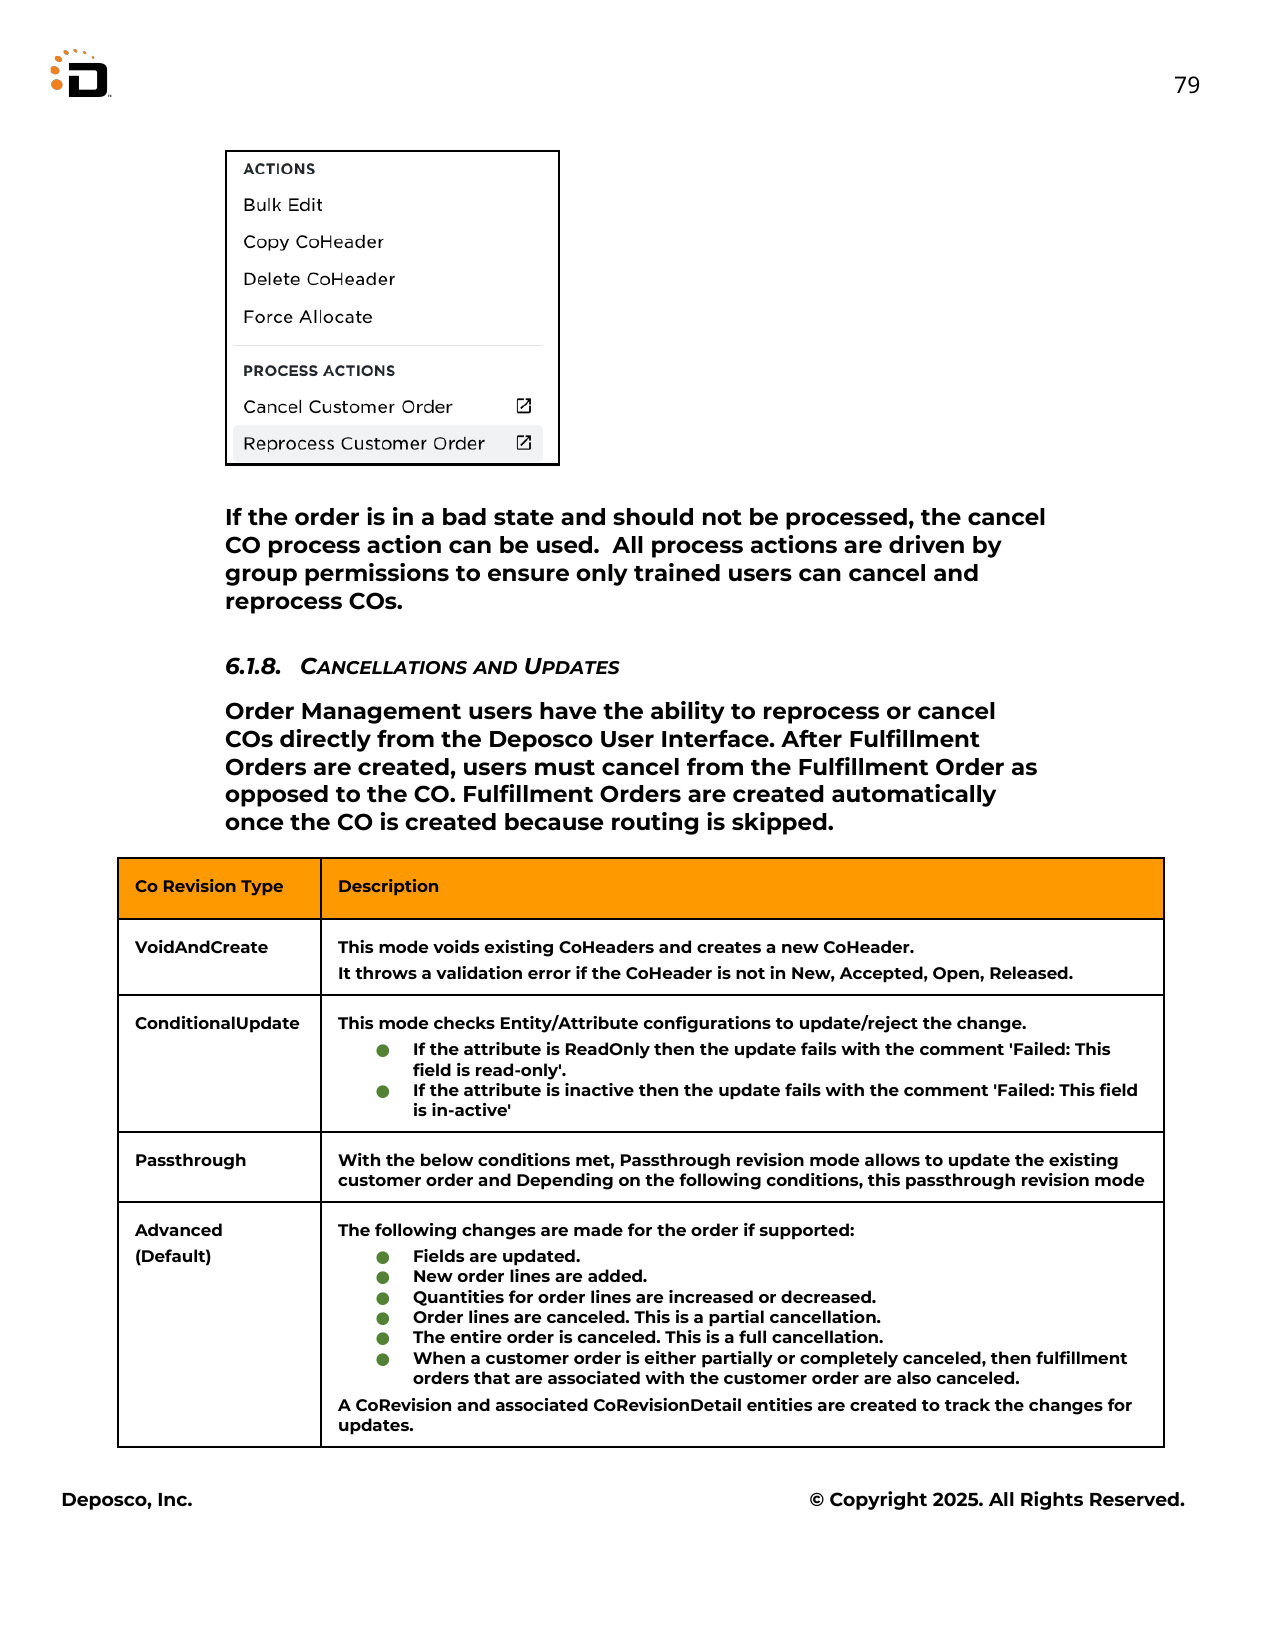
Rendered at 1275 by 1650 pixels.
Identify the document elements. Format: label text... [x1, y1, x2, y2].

picture [50, 49, 112, 97]
table_cell With the below conditions met, Passthrough revision mode allows to update the existing customer order and Depending on the following conditions, this passthrough revision mode [322, 1133, 1163, 1201]
table_cell ConditionalUpdate [119, 996, 320, 1131]
table_cell Passthrough [119, 1133, 320, 1201]
table_header Co Revision Type [119, 859, 320, 918]
table_cell The following changes are made for the order if supported: Fields are updated. New order lines are added. Quantities for order lines are increased or decreased. Order lines are canceled. This is a partial cancellation. The entire order is canceled. This is a full cancellation. When a customer order is either partially or completely canceled, then fulfillment orders that are associated with the customer order are also canceled. A CoRevision and associated CoRevisionDetail entities are created to track the changes for updates. [322, 1203, 1163, 1446]
table_cell VoidAndCreate [119, 920, 320, 994]
table_cell Advanced (Default) [119, 1203, 320, 1446]
table_header Description [322, 859, 1163, 918]
text If the order is in a bad state and should not be processed, the cancel CO process action can be used. All process actions are driven by group permissions to ensure only trained users can cancel and reprocess COs. [403, 503, 1050, 615]
subtitle 6.1.8. Cancellations and Updates [225, 652, 1050, 680]
table_cell This mode checks Entity/Attribute configurations to update/reject the change. If the attribute is ReadOnly then the update fails with the comment 'Failed: This field is read-only'. If the attribute is inactive then the update fails with the comment 'Failed: This field is in-active' [322, 996, 1163, 1131]
text Order Management users have the ability to reprocess or cancel COs directly from the Deposco User Interface. After Fulfillment Orders are created, users must cancel from the Fulfillment Order as opposed to the CO. Fulfillment Orders are created automatically once the CO is created because routing is skipped. [225, 697, 1050, 836]
table_cell This mode voids existing CoHeaders and creates a new CoHeader. It throws a validation error if the CoHeader is not in New, Accepted, Open, Released. [322, 920, 1163, 994]
picture [227, 152, 558, 463]
